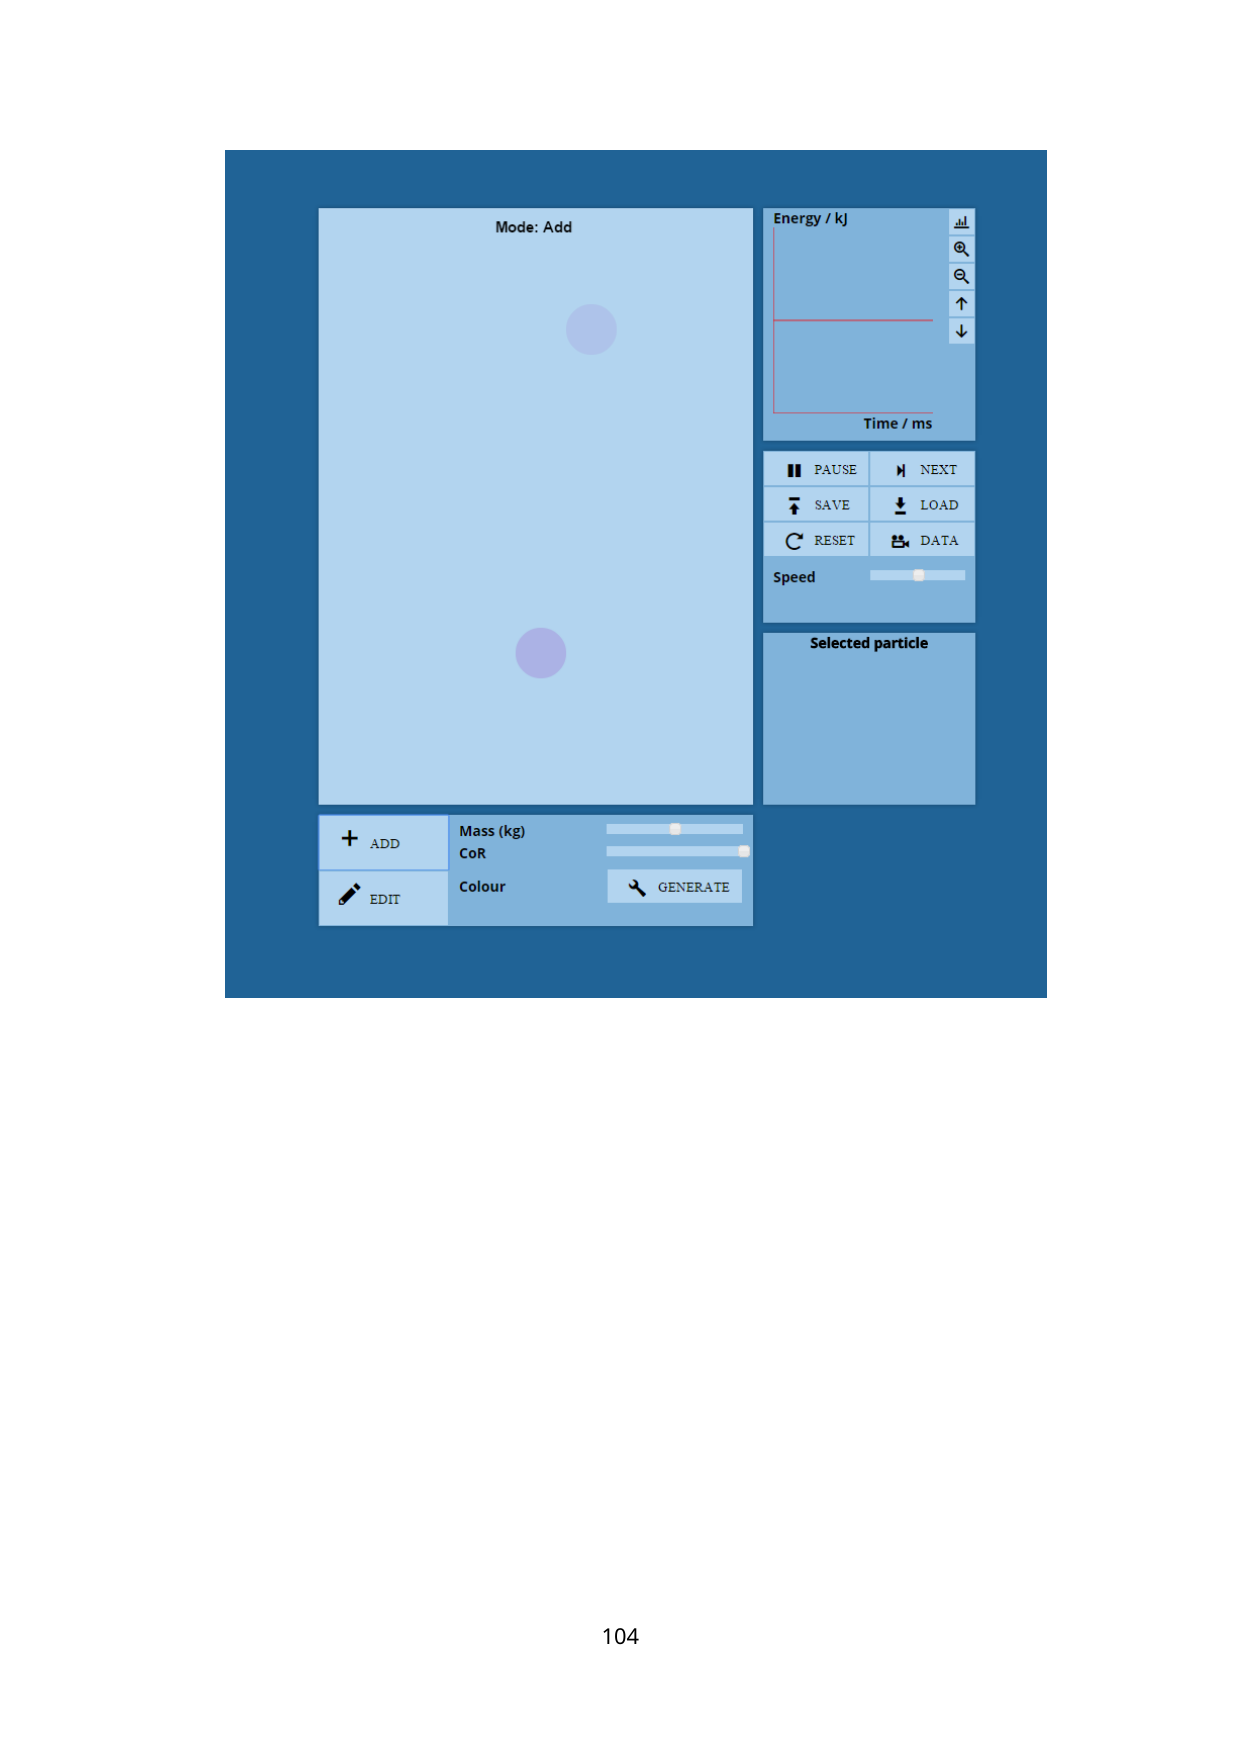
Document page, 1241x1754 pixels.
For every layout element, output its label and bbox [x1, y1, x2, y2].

picture [225, 150, 1047, 998]
